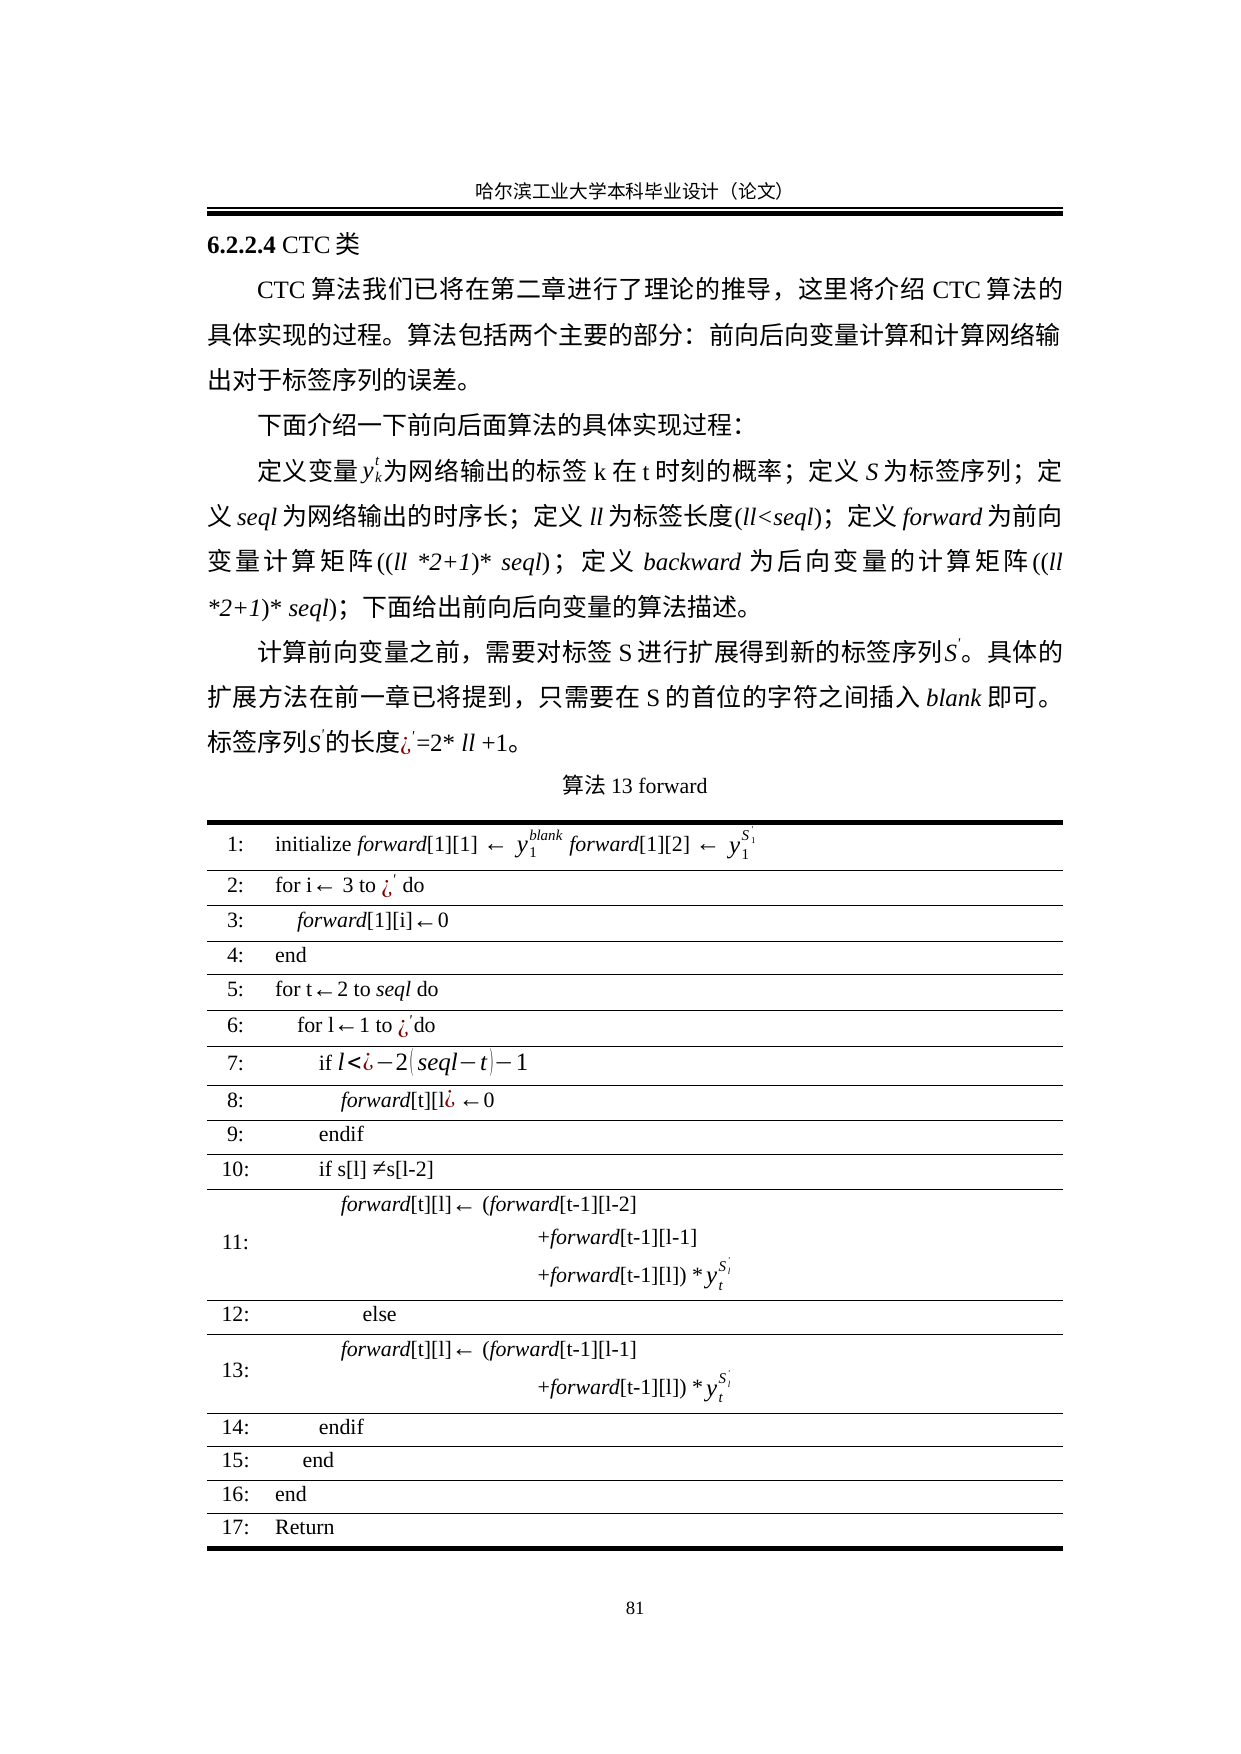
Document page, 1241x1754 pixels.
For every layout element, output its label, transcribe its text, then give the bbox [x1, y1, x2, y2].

table_cell for t2 to seql do [264, 975, 1063, 1010]
table_cell 10: [207, 1155, 264, 1189]
table_cell Return [264, 1514, 1063, 1546]
table_cell 17: [207, 1514, 264, 1546]
table_cell 15: [207, 1447, 264, 1479]
table_cell endif [264, 1121, 1063, 1153]
table_cell if [264, 1047, 1063, 1084]
table_cell endif [264, 1414, 1063, 1446]
table_cell 11: [207, 1190, 264, 1300]
table_cell for i 3 to do [264, 871, 1063, 905]
table_cell forward[1][i]0 [264, 906, 1063, 941]
table_cell end [264, 1481, 1063, 1513]
table_cell 13: [207, 1335, 264, 1413]
table_cell 6: [207, 1011, 264, 1046]
table_cell if s[l] s[l-2] [264, 1155, 1063, 1189]
table_cell end [264, 942, 1063, 974]
table_cell 3: [207, 906, 264, 941]
table_cell 9: [207, 1121, 264, 1153]
table_cell 8: [207, 1086, 264, 1120]
table_cell end [264, 1447, 1063, 1479]
text 计算前向变量之前，需要对标签S进行扩展得到新的标签序列。具体的扩展方法在前一章已将提到，只需要在S的首位的字符之间插入blank即可。标签序列的长度=2* ll +1。 [207, 632, 1063, 759]
text 算法13 forward [207, 768, 1063, 800]
table_cell forward[t][l] (forward[t-1][l-2] +forward[t-1][l-1] +forward[t-1][l]) * [264, 1190, 1063, 1300]
table_cell else [264, 1301, 1063, 1333]
table_cell 12: [207, 1301, 264, 1333]
table_header initialize forward[1][1] forward[1][2] [264, 825, 1063, 869]
table_cell forward[t][l0 [264, 1086, 1063, 1120]
table_cell 16: [207, 1481, 264, 1513]
table_cell for l1 to do [264, 1011, 1063, 1046]
table_cell 5: [207, 975, 264, 1010]
table_cell 2: [207, 871, 264, 905]
table_cell forward[t][l] (forward[t-1][l-1] +forward[t-1][l]) * [264, 1335, 1063, 1413]
text 下面介绍一下前向后面算法的具体实现过程： [207, 406, 1063, 442]
subtitle CTC类 [207, 224, 1063, 261]
table_header 1: [207, 825, 264, 869]
table_cell 4: [207, 942, 264, 974]
table_cell 14: [207, 1414, 264, 1446]
text CTC算法我们已将在第二章进行了理论的推导，这里将介绍CTC算法的具体实现的过程。算法包括两个主要的部分：前向后向变量计算和计算网络输出对于标签序列的误差。 [207, 270, 1063, 397]
text 定义变量为网络输出的标签k在t时刻的概率；定义S为标签序列；定义seql为网络输出的时序长；定义ll为标签长度(ll<seql)；定义forward为前向变量计算矩阵((ll *2+1)* seql)；定义backward为后向变量的计算矩阵((ll *2+1)* seql)；下面给出前向后向变量的算法描述。 [207, 451, 1063, 623]
table_cell 7: [207, 1047, 264, 1084]
